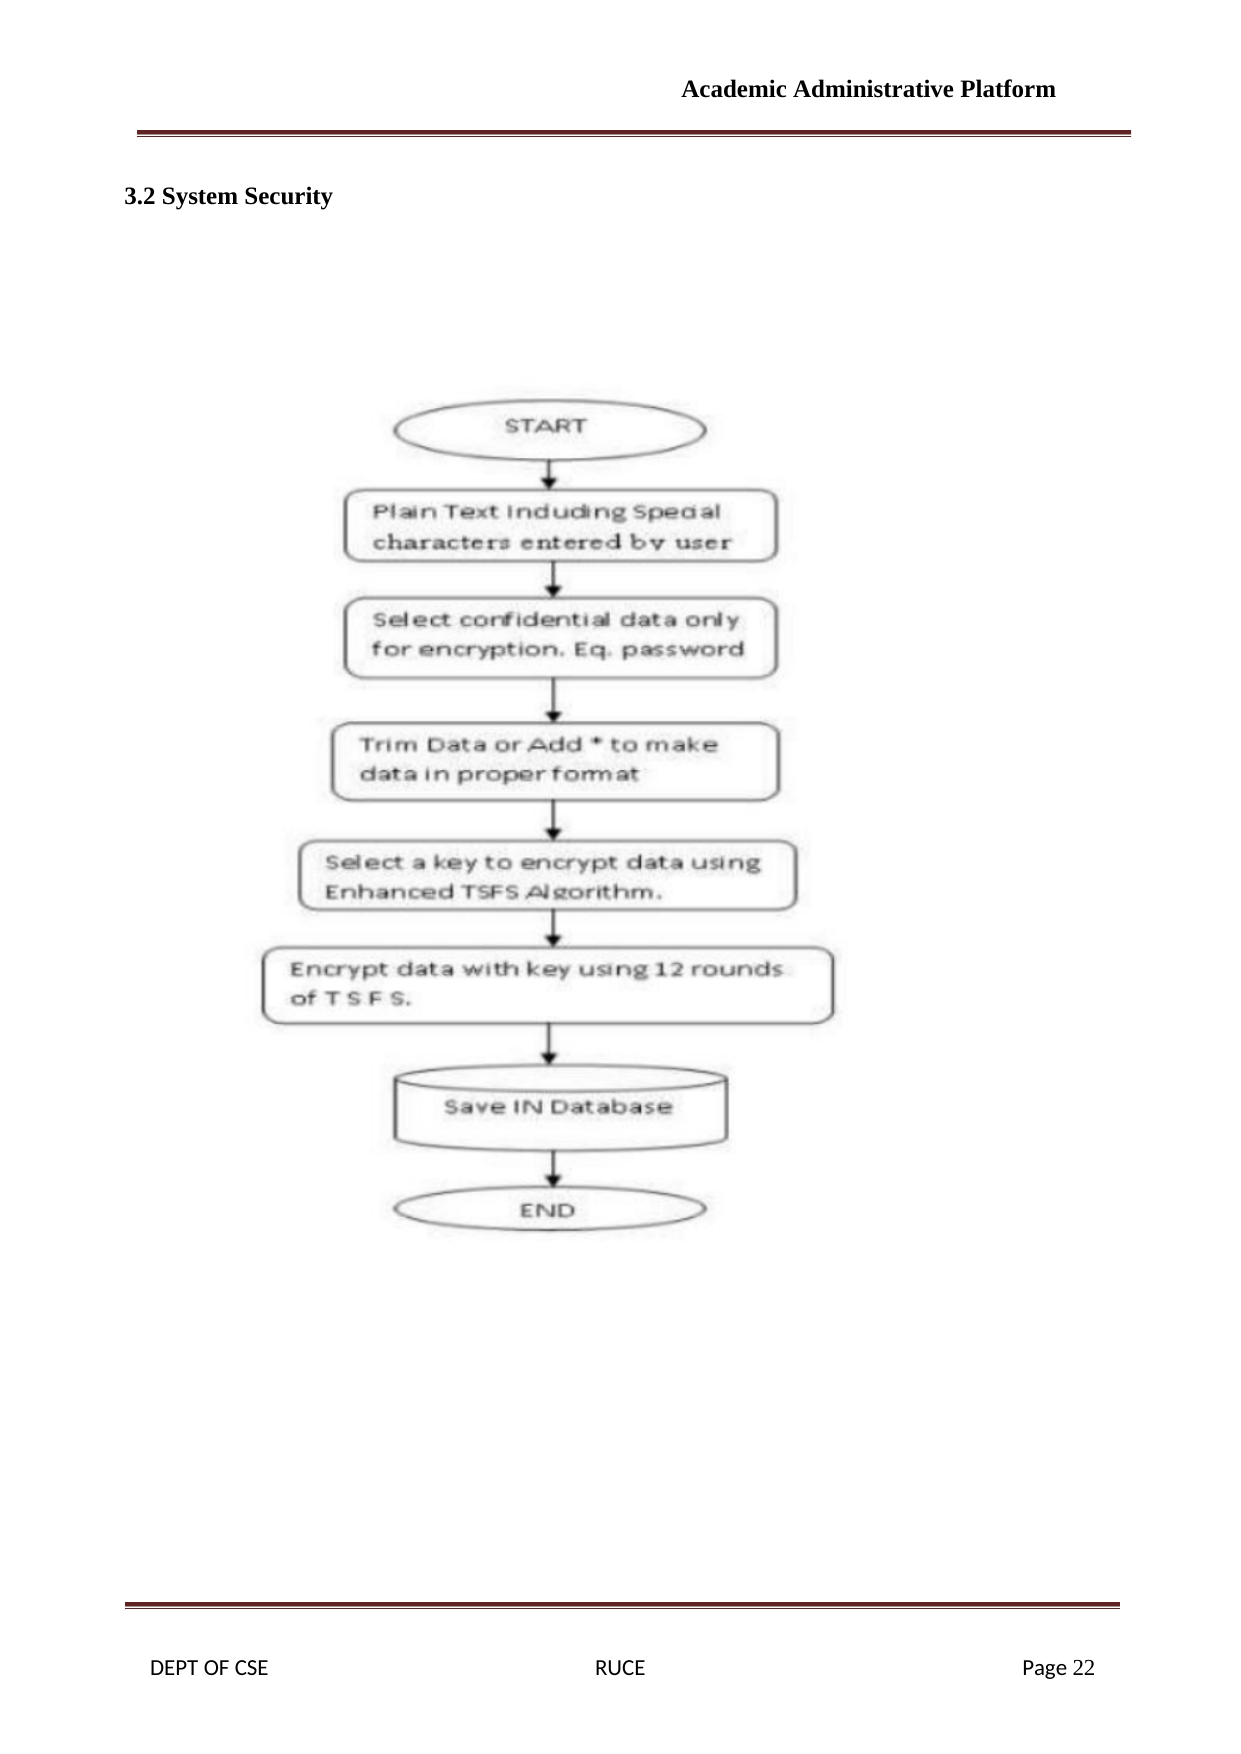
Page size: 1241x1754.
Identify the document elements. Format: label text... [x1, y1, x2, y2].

picture [187, 377, 904, 1281]
picture [123, 1602, 1120, 1610]
picture [135, 130, 1132, 138]
text 3.2 System Security [124, 181, 1104, 209]
